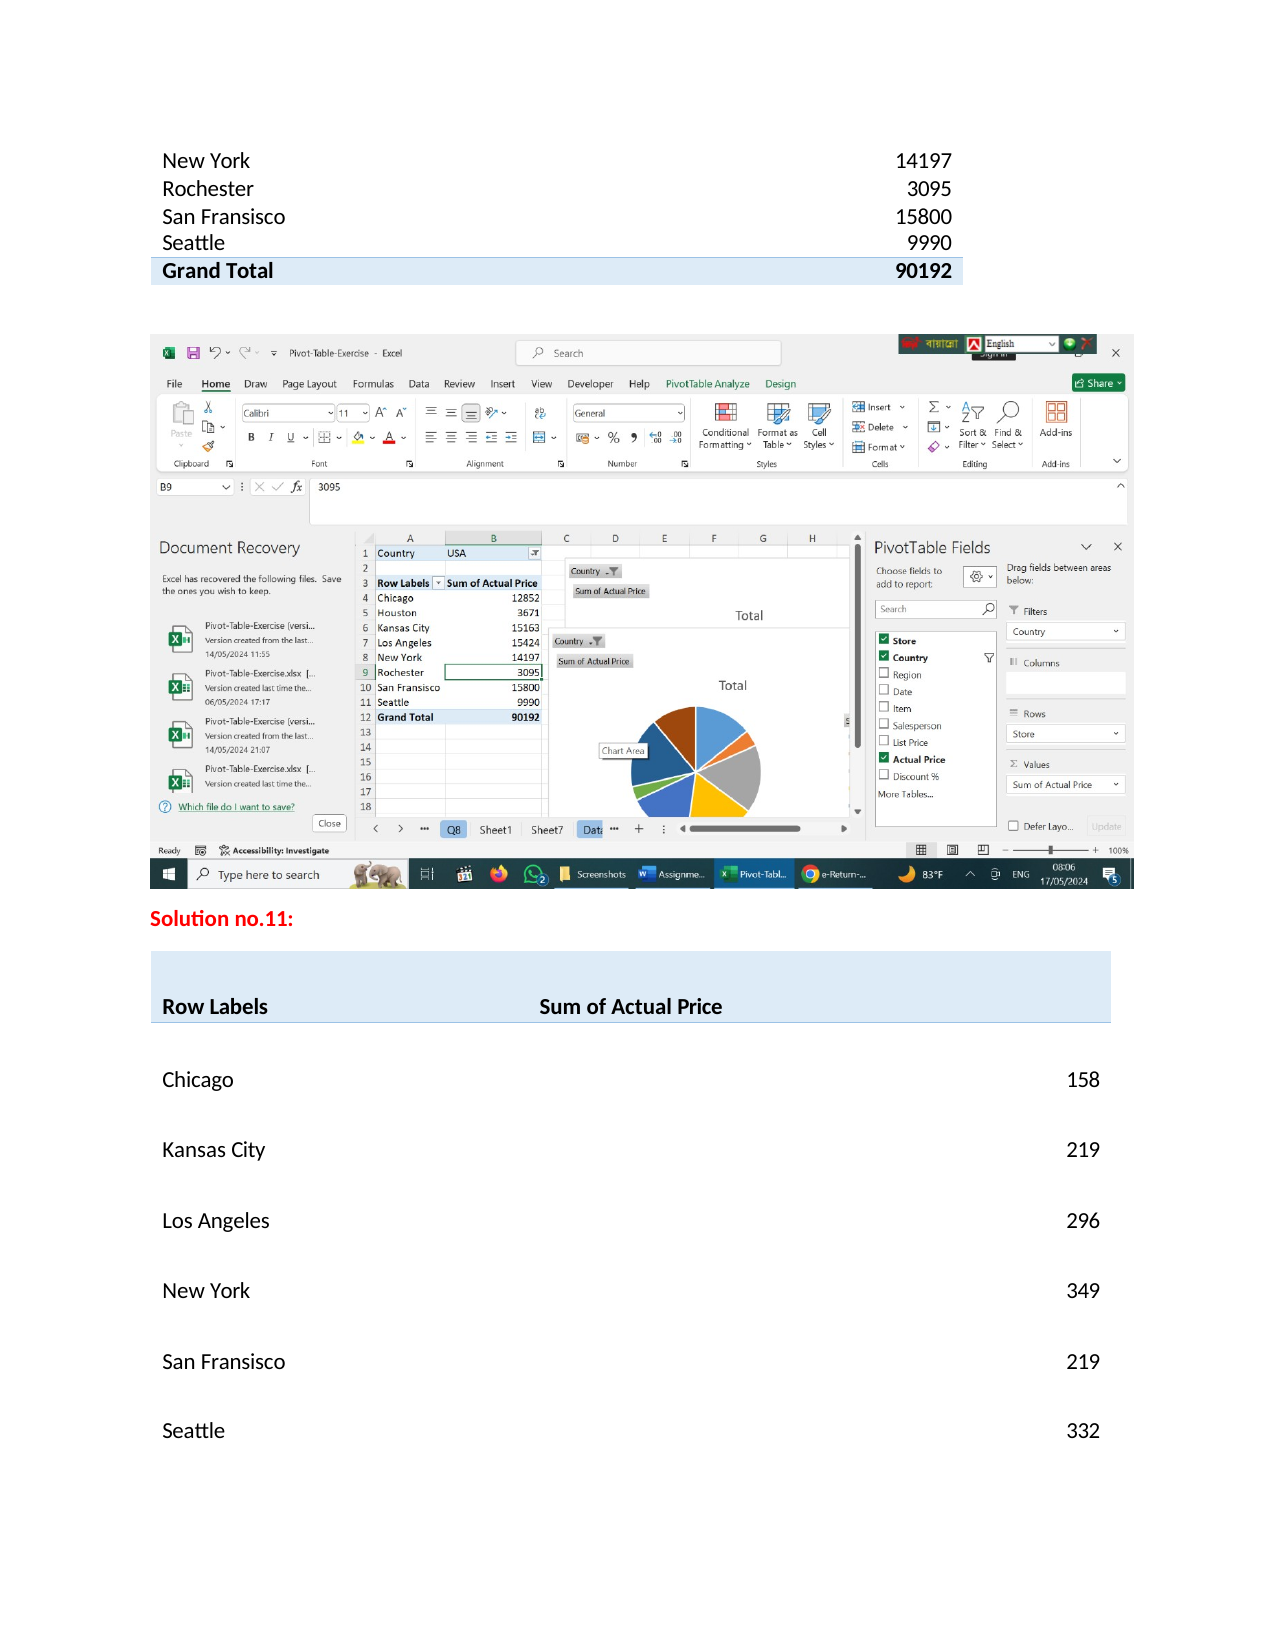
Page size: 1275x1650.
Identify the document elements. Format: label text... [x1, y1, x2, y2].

table_header Sum of Actual Price [413, 951, 1111, 1022]
table_cell 349 [413, 1257, 1111, 1328]
table_cell San Fransisco [151, 203, 590, 231]
table_cell 332 [413, 1399, 1111, 1446]
table_cell 219 [413, 1328, 1111, 1399]
table_cell 15800 [590, 203, 963, 231]
table_header Row Labels [151, 951, 413, 1022]
table_cell 90192 [590, 258, 963, 285]
picture [150, 334, 1134, 348]
table_header New York [151, 150, 590, 175]
table_cell 9990 [590, 231, 963, 257]
table_cell Seattle [151, 1399, 413, 1446]
table_cell New York [151, 1257, 413, 1328]
table_cell San Fransisco [151, 1328, 413, 1399]
table_cell 296 [413, 1187, 1111, 1257]
table_cell Chicago [151, 1023, 413, 1116]
table_cell Los Angeles [151, 1187, 413, 1257]
table_cell Grand Total [151, 258, 590, 285]
text Solution no.11: [150, 348, 1162, 932]
table_cell 219 [413, 1116, 1111, 1187]
table_cell Seattle [151, 231, 590, 257]
table_cell Kansas City [151, 1116, 413, 1187]
table_cell 3095 [590, 175, 963, 203]
table_cell Rochester [151, 175, 590, 203]
table_cell 158 [413, 1023, 1111, 1116]
table_header 14197 [590, 150, 963, 175]
